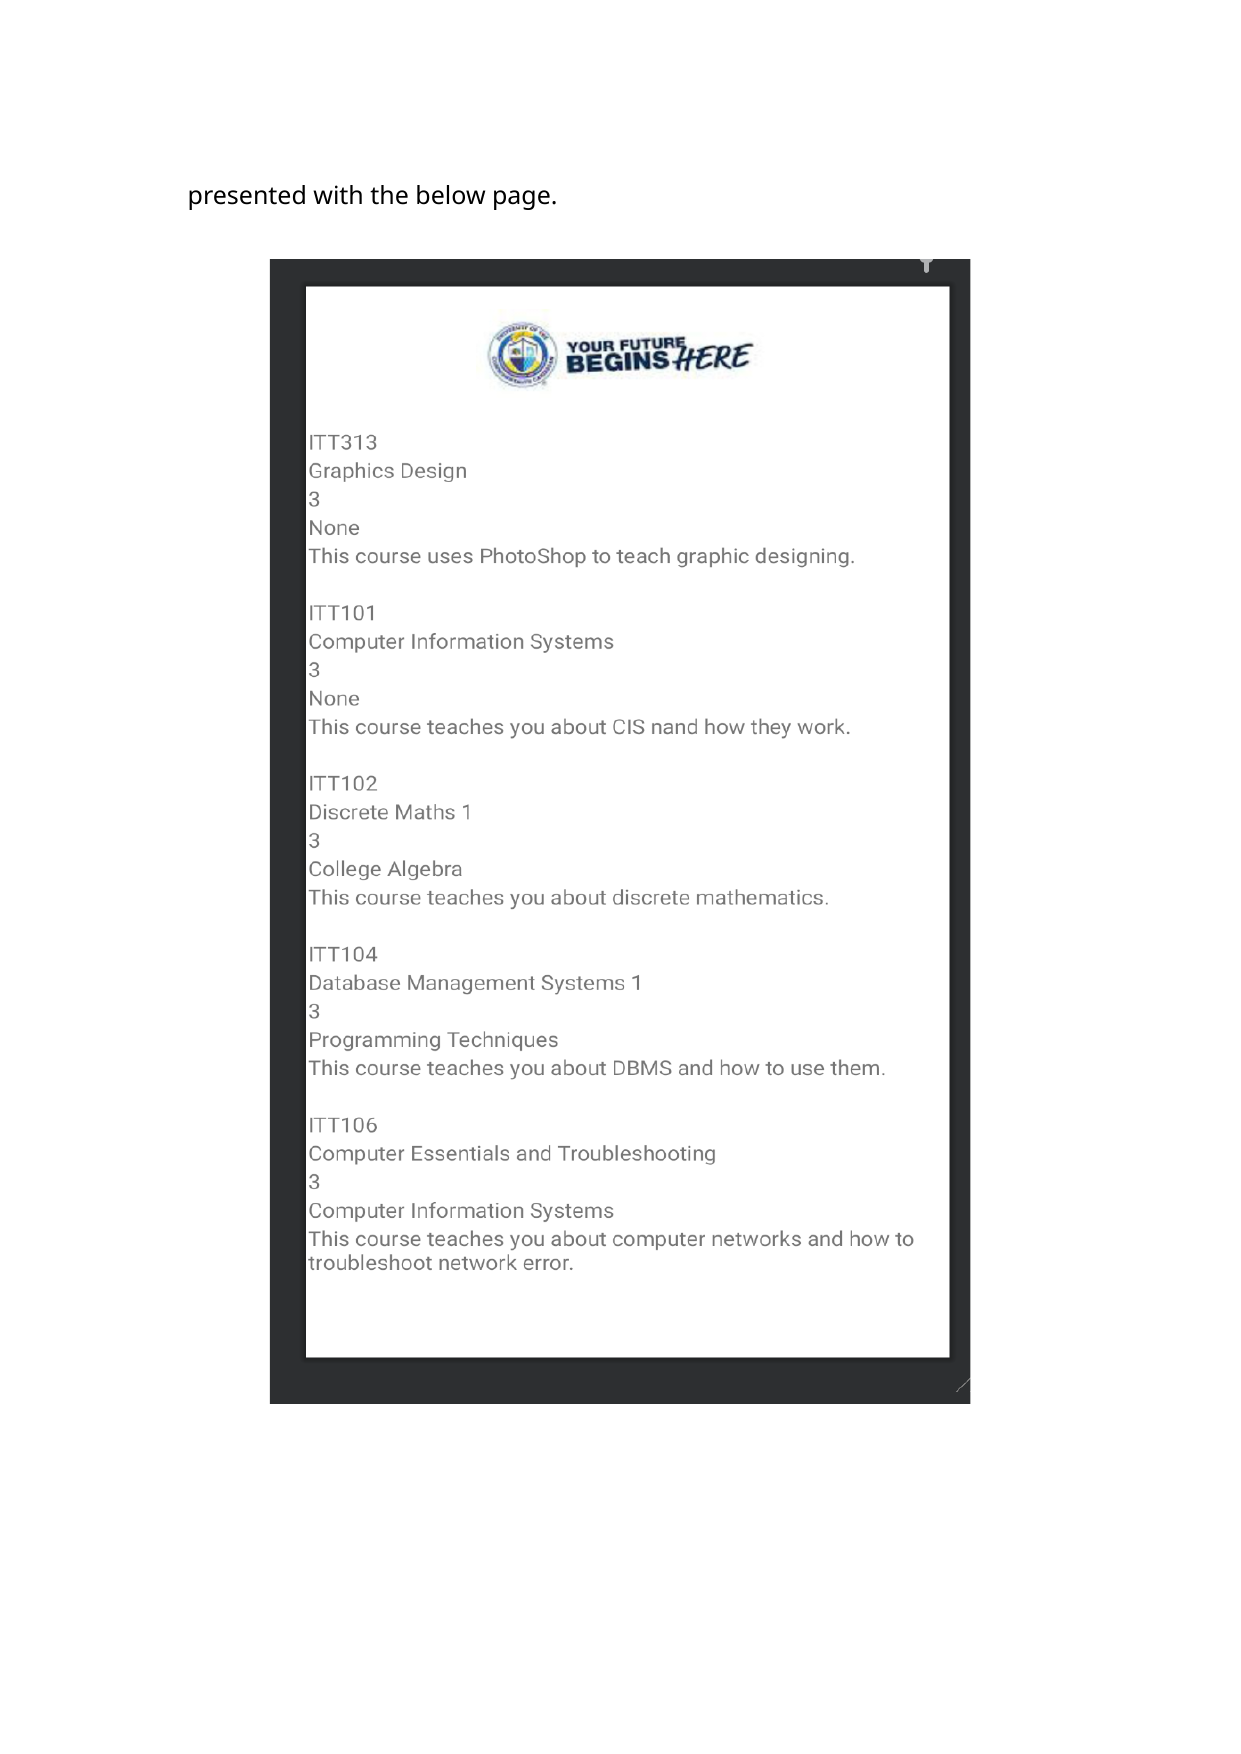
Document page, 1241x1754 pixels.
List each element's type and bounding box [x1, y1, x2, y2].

picture [269, 259, 971, 1404]
text [187, 162, 1053, 227]
